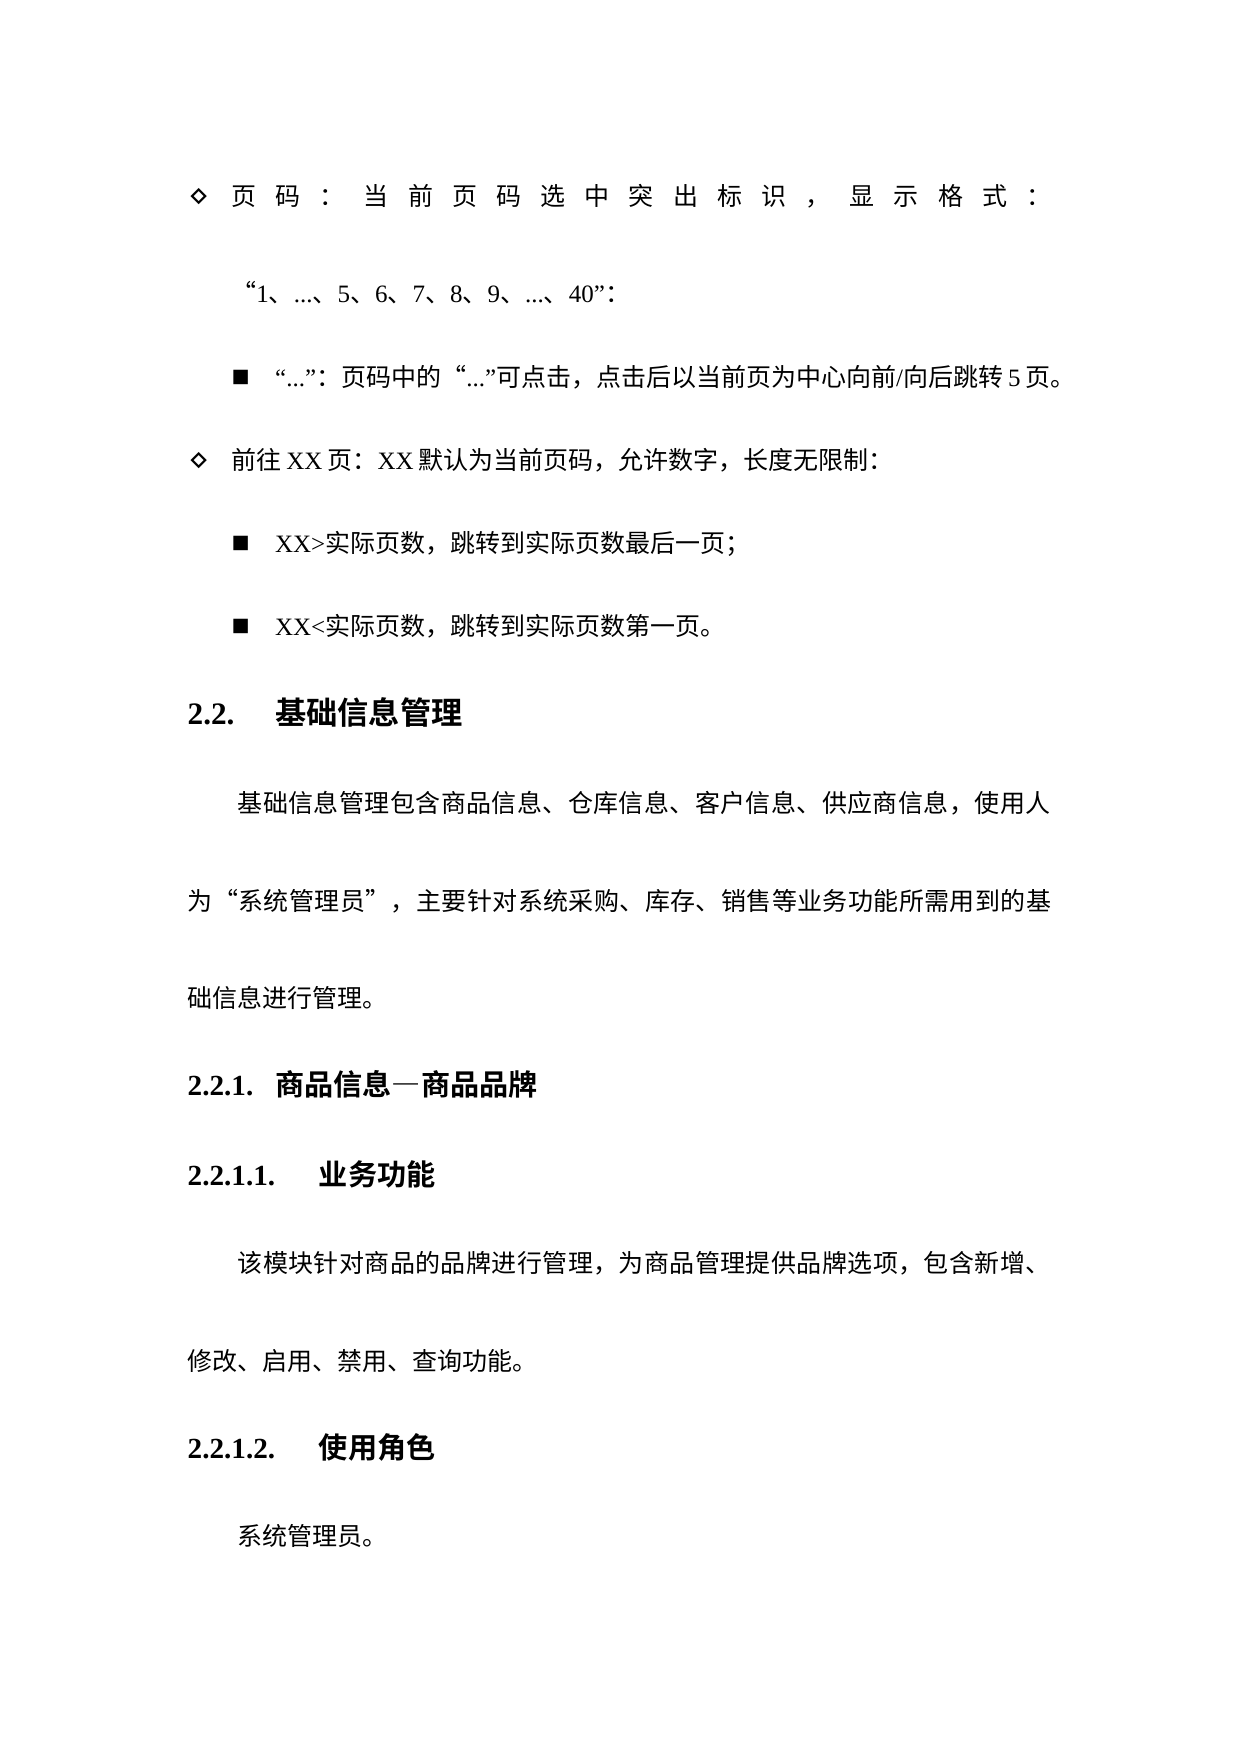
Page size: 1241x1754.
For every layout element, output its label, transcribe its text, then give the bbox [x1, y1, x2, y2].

text 系统管理员。 [187, 1502, 1053, 1567]
list XX>实际页数，跳转到实际页数最后一页； [231, 509, 1053, 574]
list “...”：页码中的“...”可点击，点击后以当前页为中心向前/向后跳转5页。 [231, 343, 1053, 408]
subtitle 业务功能 [187, 1140, 1053, 1205]
subtitle 基础信息管理 [187, 678, 1053, 743]
text 该模块针对商品的品牌进行管理，为商品管理提供品牌选项，包含新增、修改、启用、禁用、查询功能。 [187, 1229, 1053, 1392]
list 前往XX页：XX默认为当前页码，允许数字，长度无限制： [187, 426, 1053, 491]
subtitle 使用角色 [187, 1413, 1053, 1478]
subtitle 商品信息—商品品牌 [187, 1051, 1053, 1116]
text 基础信息管理包含商品信息、仓库信息、客户信息、供应商信息，使用人为“系统管理员”，主要针对系统采购、库存、销售等业务功能所需用到的基础信息进行管理。 [187, 769, 1053, 1029]
list XX<实际页数，跳转到实际页数第一页。 [231, 592, 1053, 657]
list 页码：当前页码选中突出标识，显示格式：“1、...、5、6、7、8、9、...、40”： [187, 162, 1053, 324]
